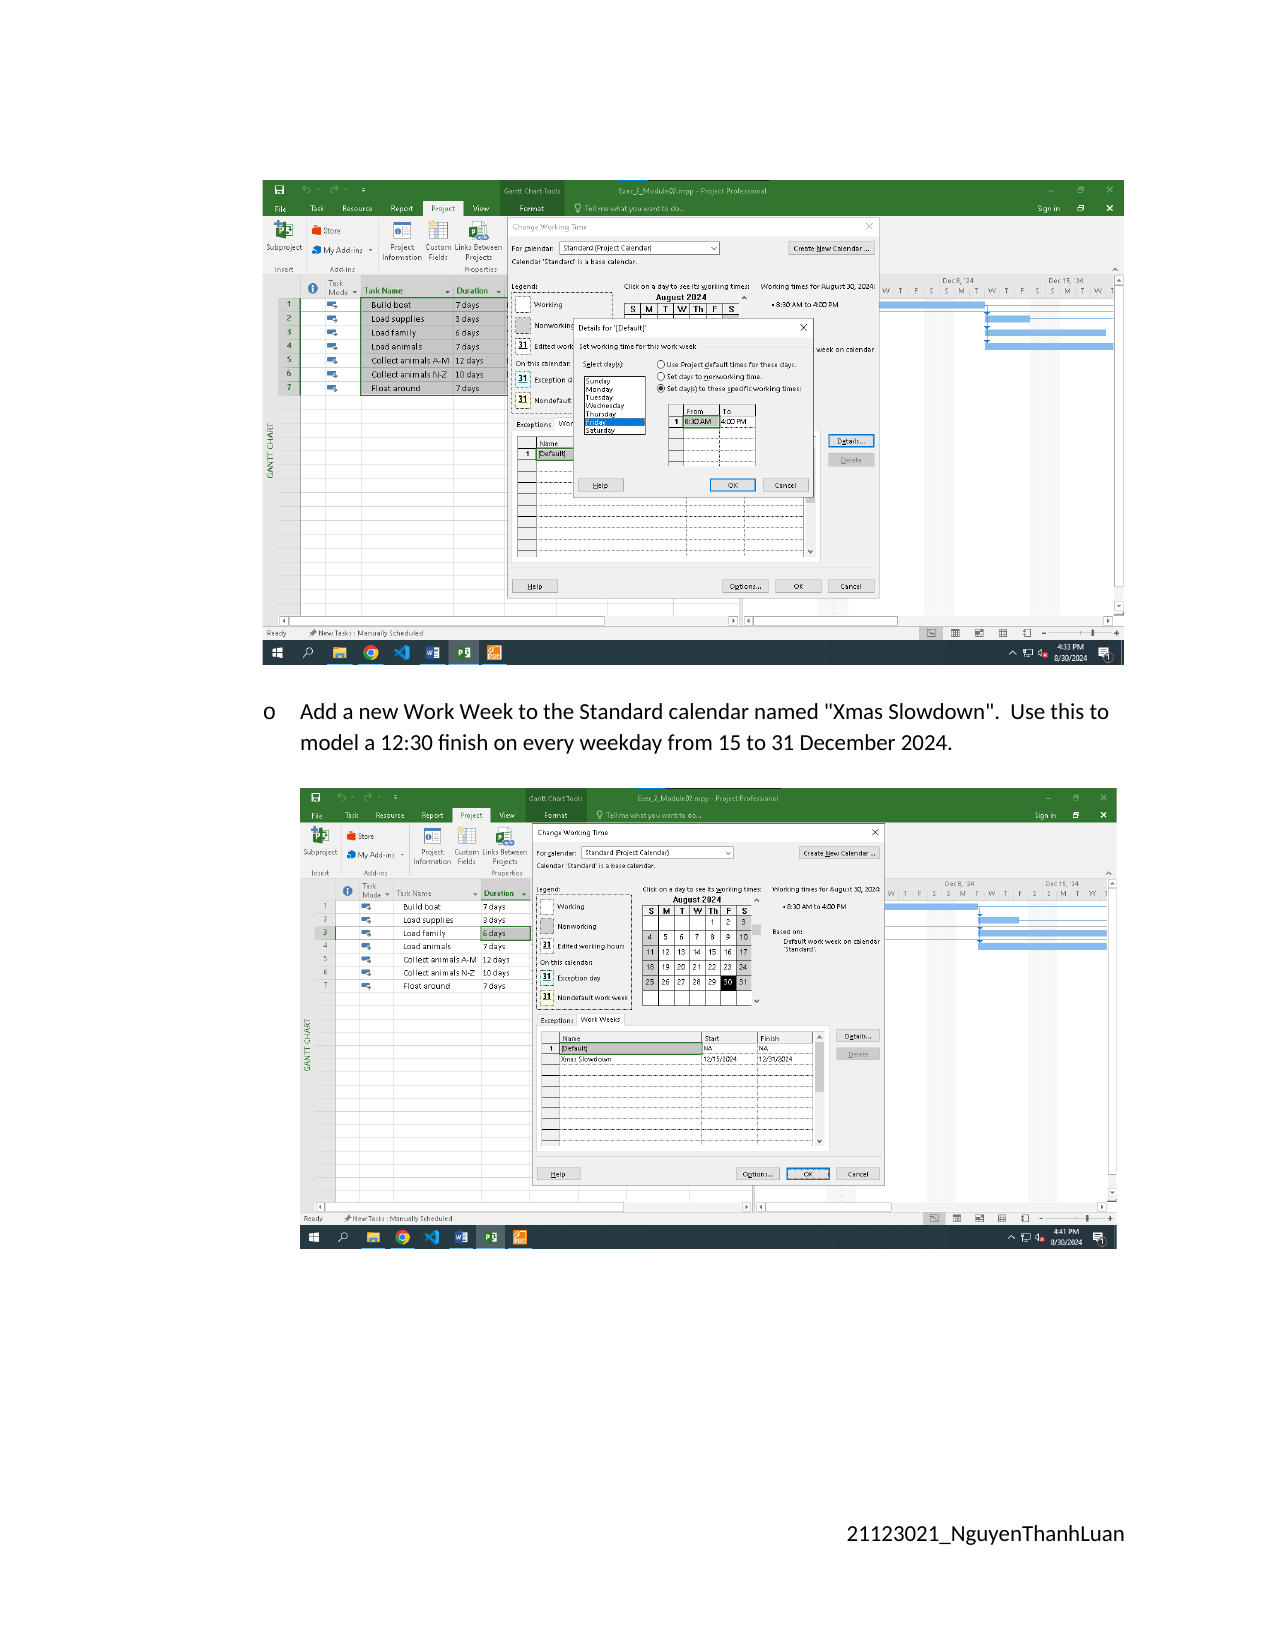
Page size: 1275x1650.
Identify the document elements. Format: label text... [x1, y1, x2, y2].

list Add a new Work Week to the Standard calendar named "Xmas Slowdown". Use this to model a 12:30 finish on every weekday from 15 to 31 December 2024. [262, 697, 1125, 756]
picture [300, 788, 1117, 1249]
picture [262, 180, 1124, 665]
